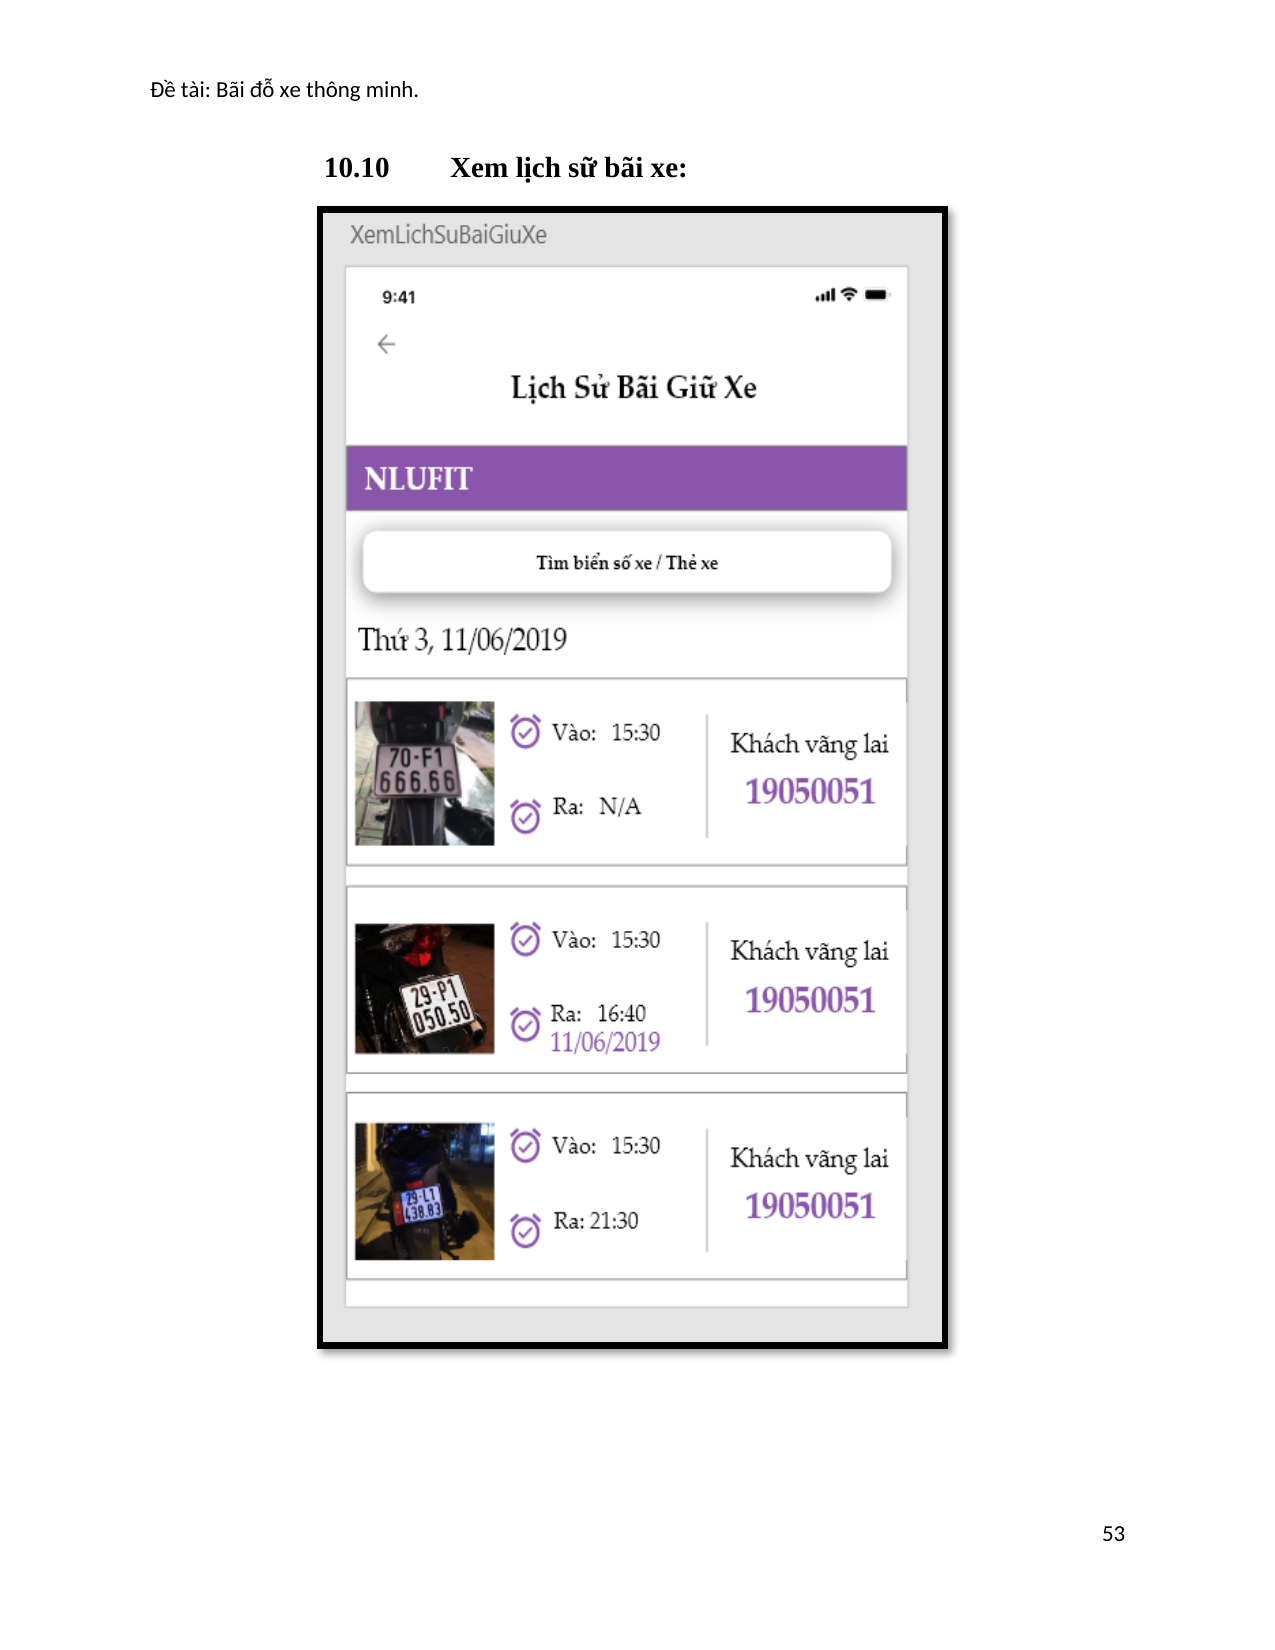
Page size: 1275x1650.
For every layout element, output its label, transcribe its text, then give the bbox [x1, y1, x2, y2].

text Xem lịch sữ bãi xe: [300, 150, 1125, 183]
picture [323, 213, 942, 1342]
